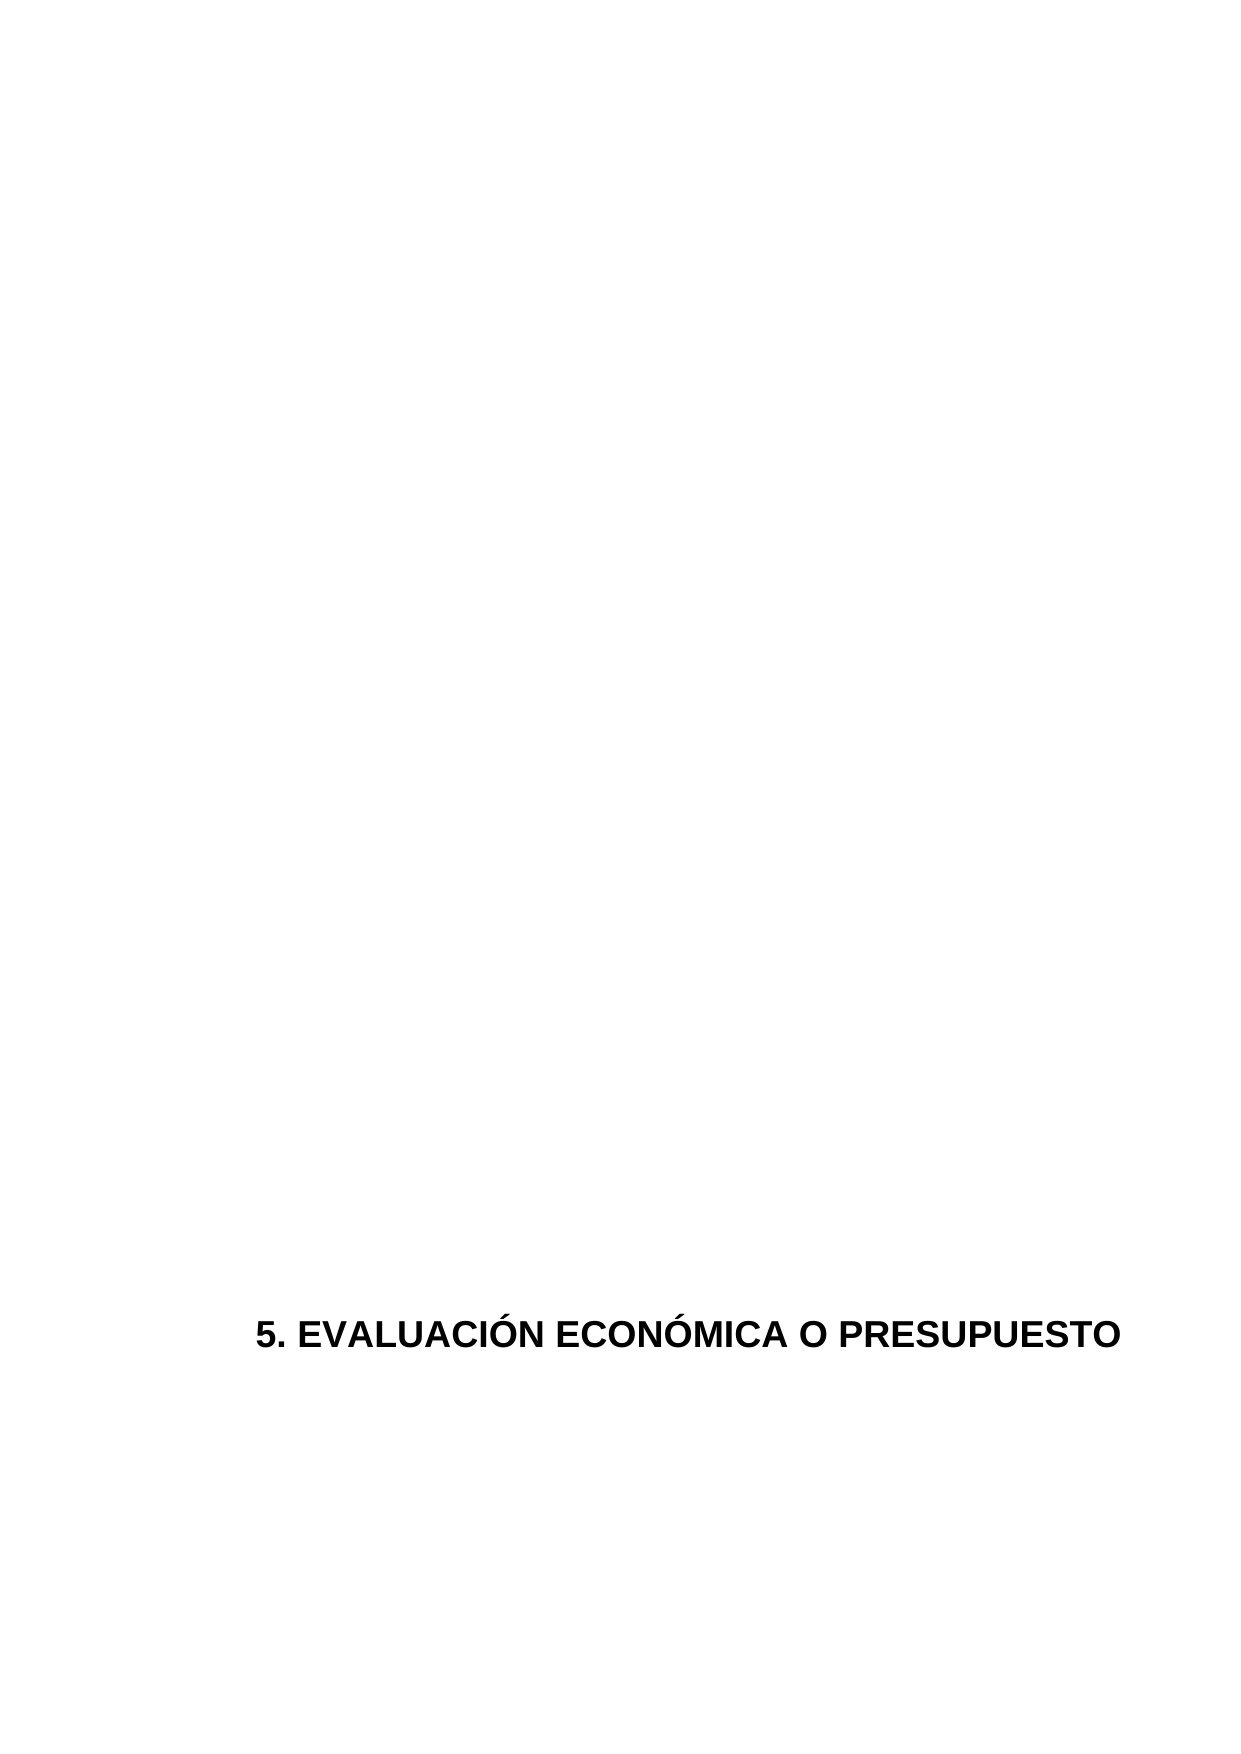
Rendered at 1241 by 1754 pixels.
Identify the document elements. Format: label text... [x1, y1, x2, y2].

text 5. EVALUACIÓN ECONÓMICA O PRESUPUESTO [177, 1312, 1122, 1355]
